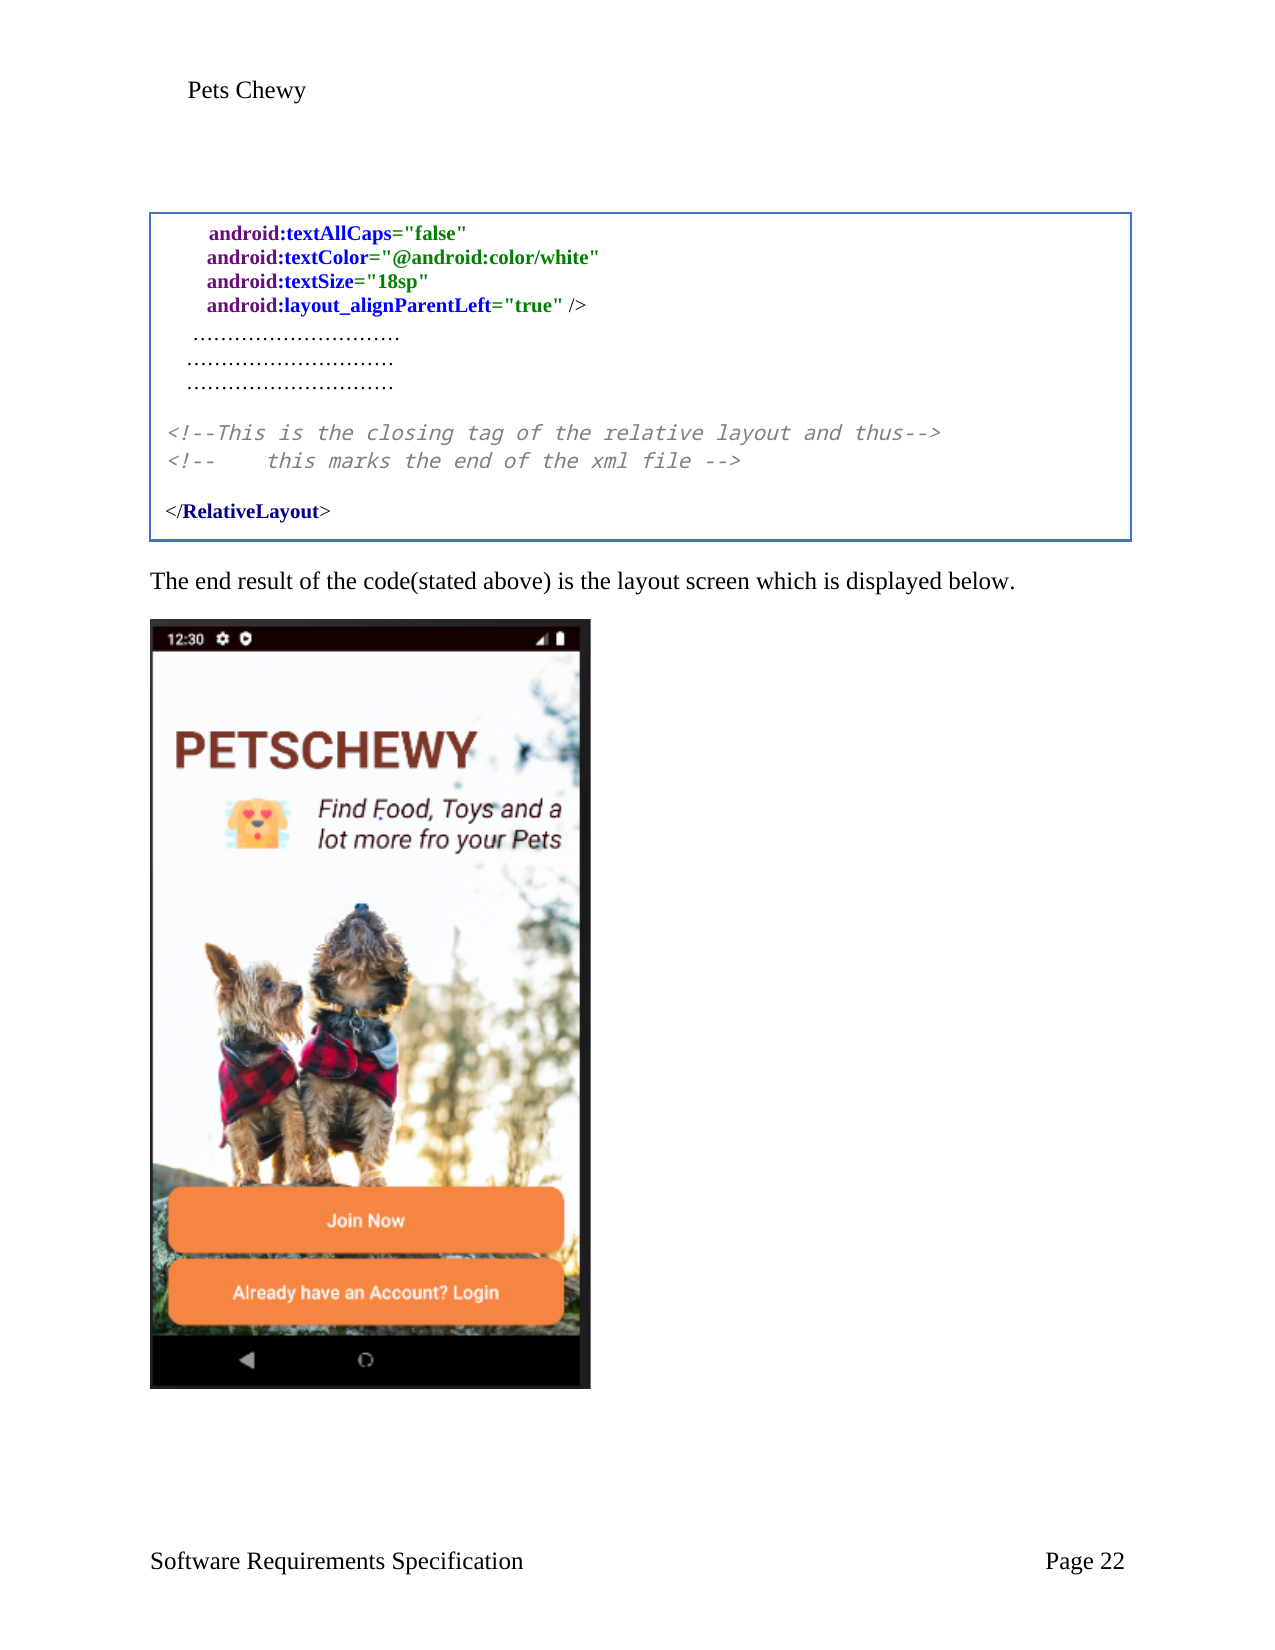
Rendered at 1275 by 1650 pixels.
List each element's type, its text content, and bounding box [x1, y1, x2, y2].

picture [150, 619, 591, 1389]
text The end result of the code(stated above) is the layout screen which is displayed below. [150, 566, 1125, 595]
